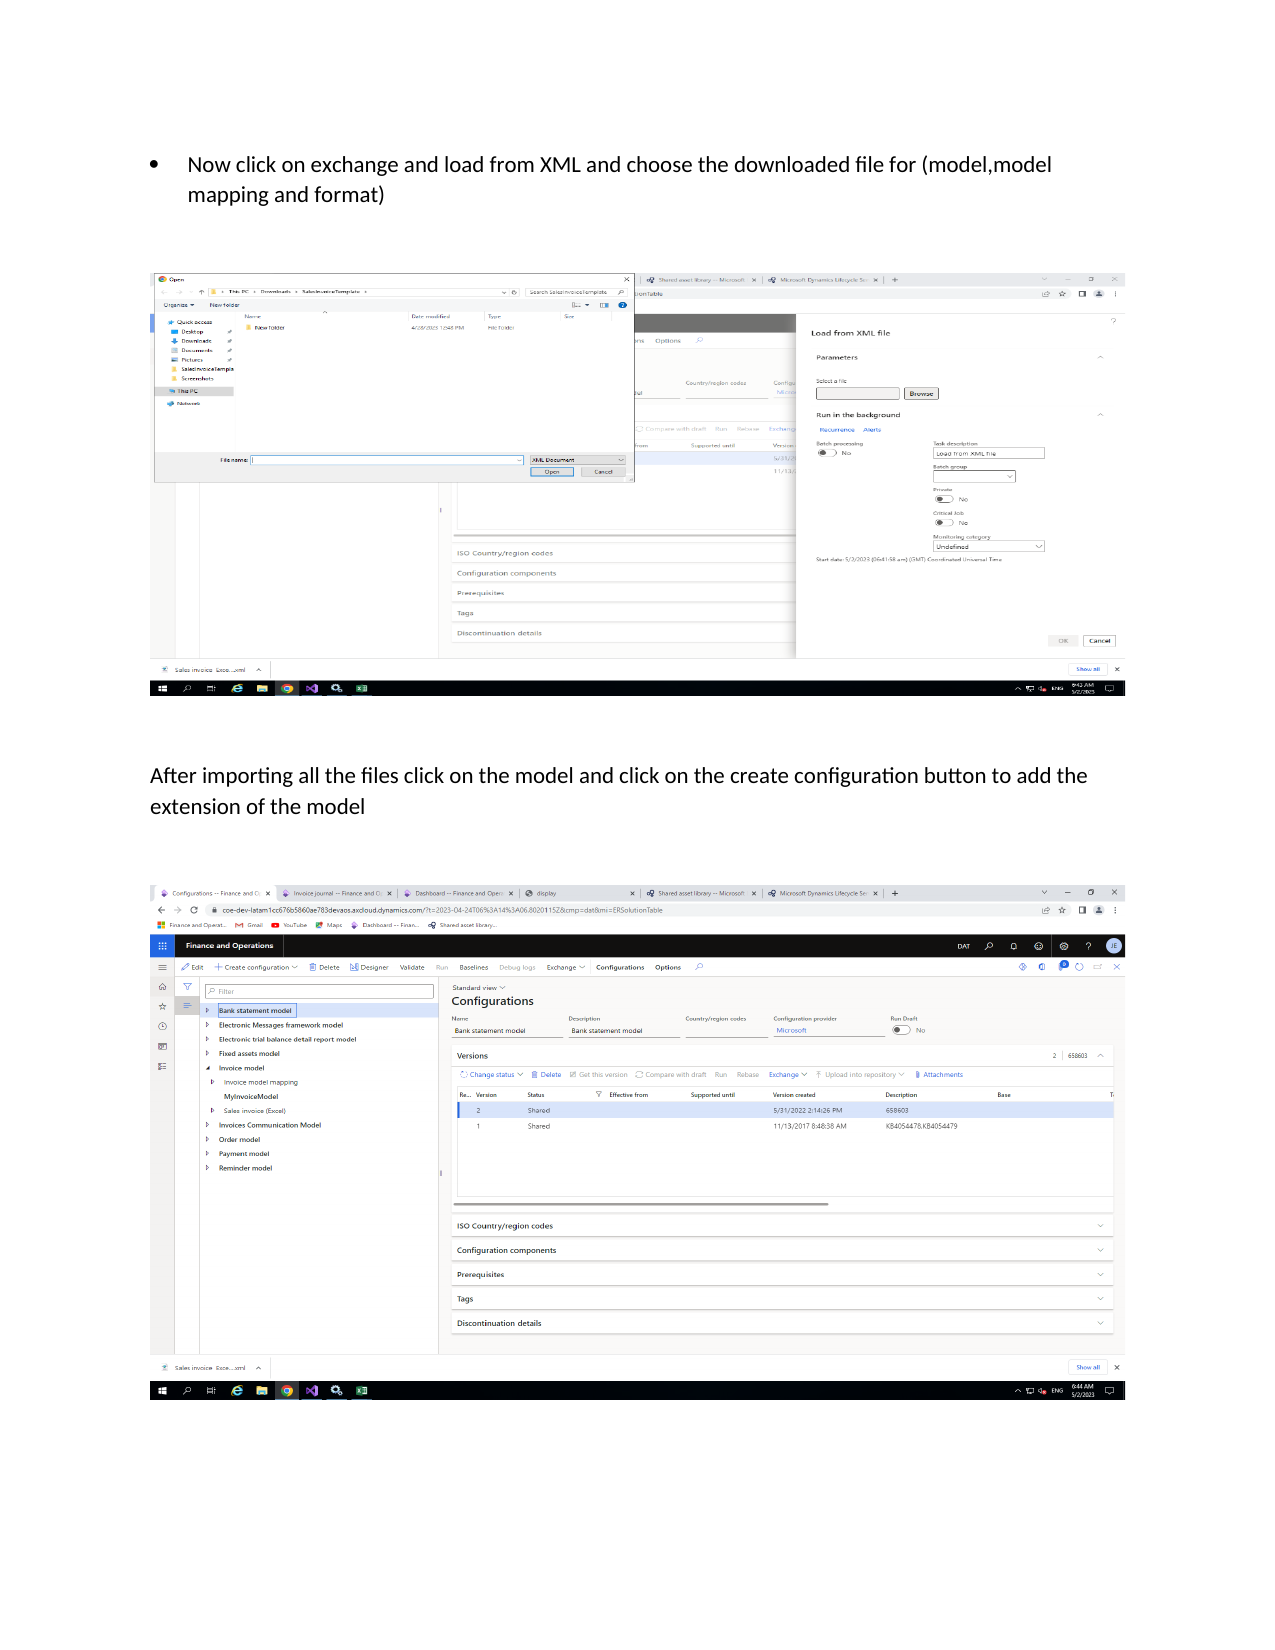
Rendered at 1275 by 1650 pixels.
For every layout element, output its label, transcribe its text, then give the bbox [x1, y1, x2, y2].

text After importing all the files click on the model and click on the create configuration button to add the extension of the model [150, 762, 1125, 820]
list Now click on exchange and load from XML and choose the downloaded file for (model,model mapping and format) [150, 150, 1125, 208]
picture [150, 885, 1125, 1400]
picture [150, 273, 1125, 696]
